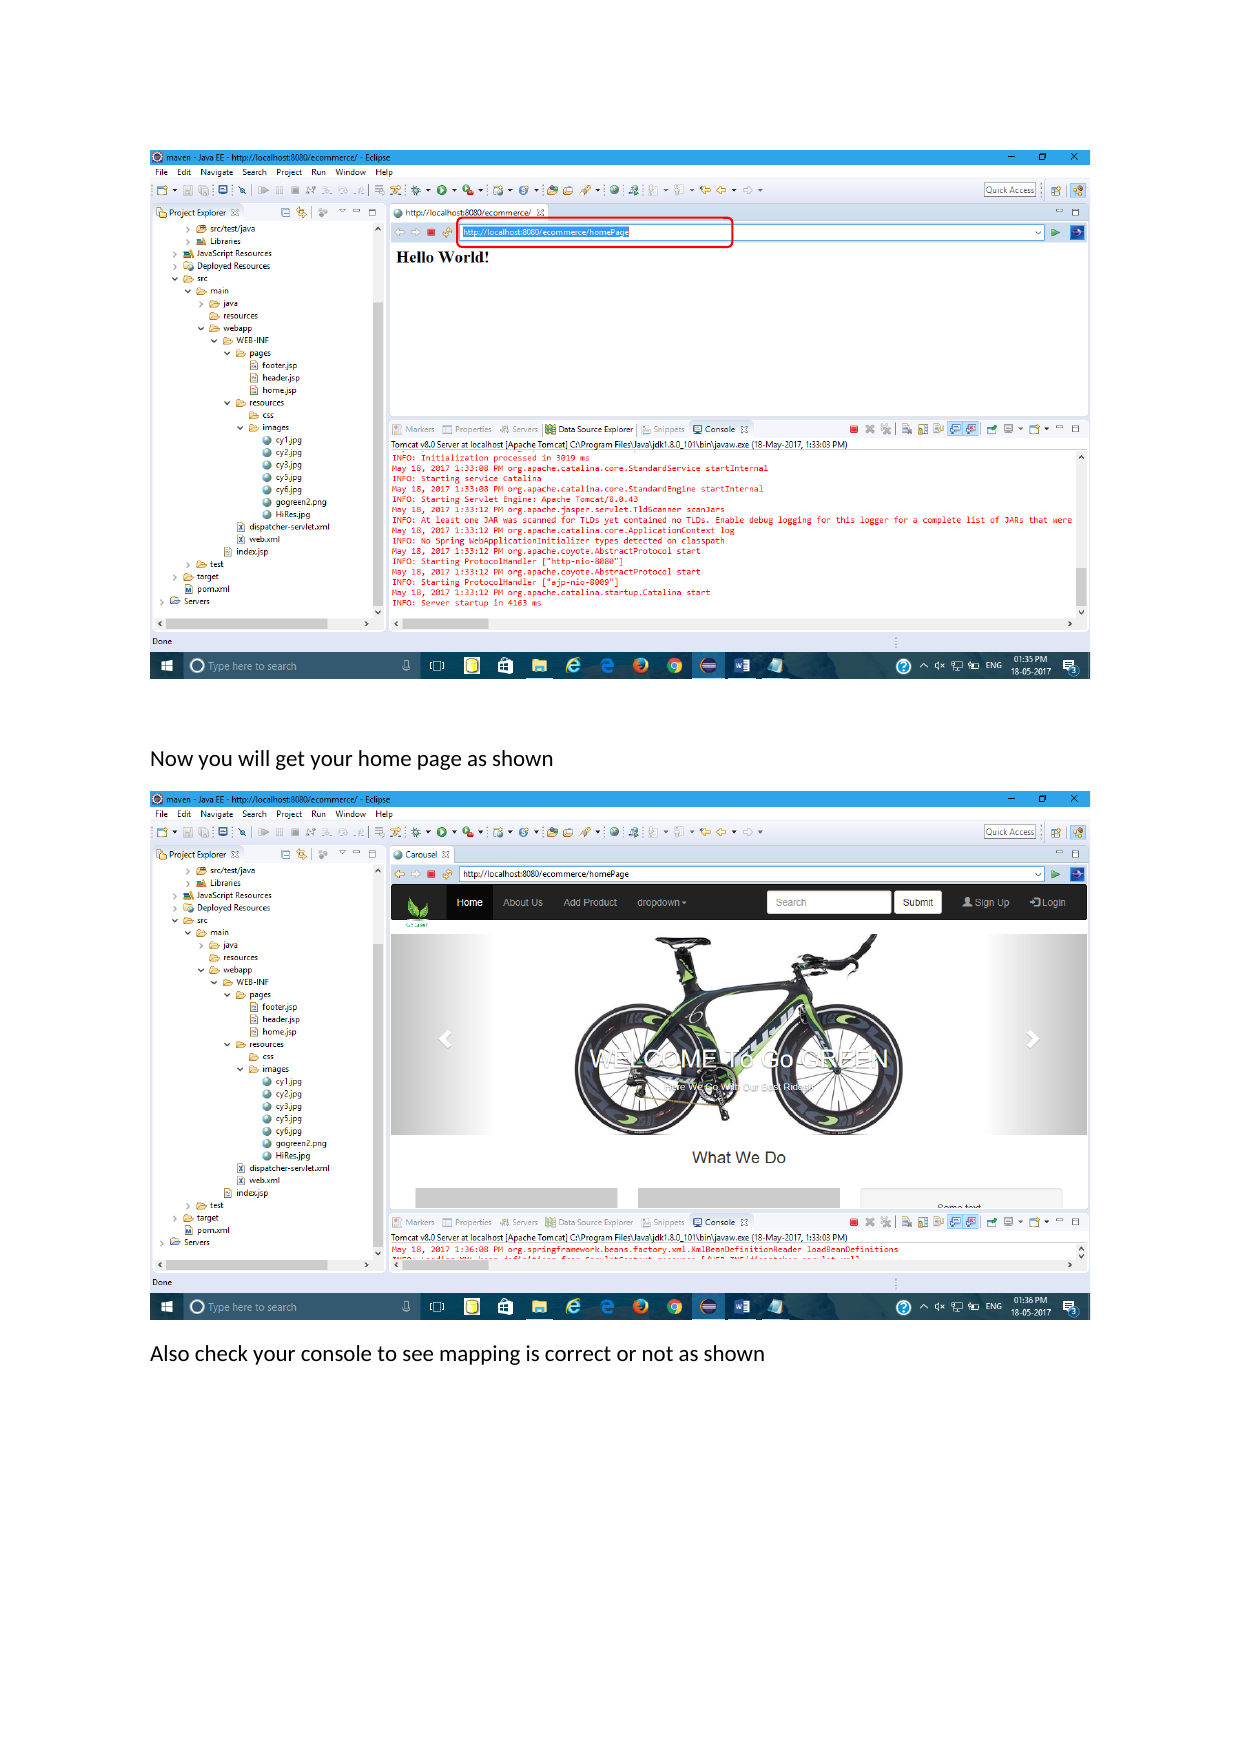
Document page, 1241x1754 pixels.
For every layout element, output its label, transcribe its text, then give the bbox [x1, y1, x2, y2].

picture [150, 150, 1091, 679]
picture [533, 1301, 546, 1312]
picture [465, 658, 479, 673]
picture [499, 659, 512, 673]
text Now you will get your home page as shown [150, 744, 1090, 772]
picture [499, 1301, 512, 1314]
picture [533, 660, 546, 671]
text Also check your console to see mapping is correct or not as shown [150, 1339, 1090, 1367]
picture [150, 791, 1091, 1320]
picture [465, 1299, 479, 1314]
